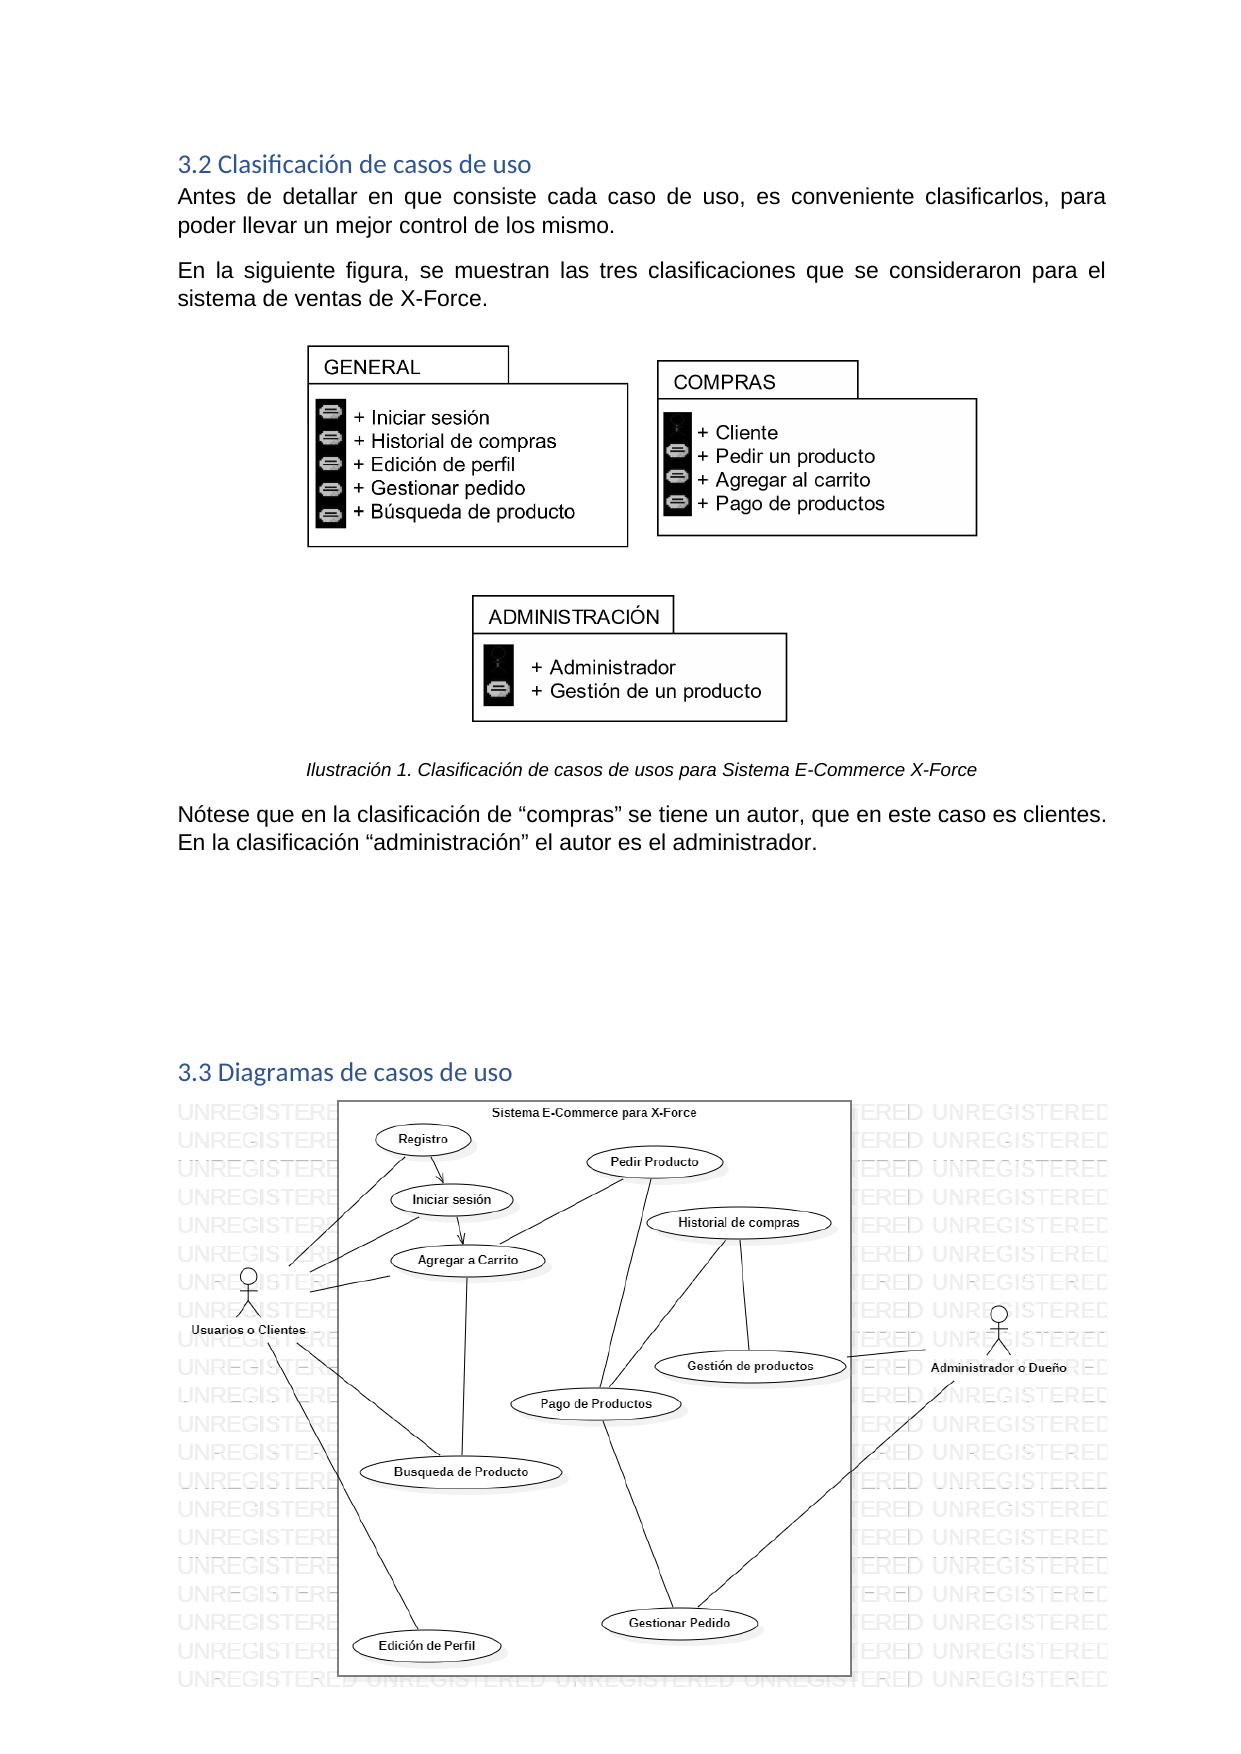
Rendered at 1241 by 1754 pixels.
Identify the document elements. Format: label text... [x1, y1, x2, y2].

text Nótese que en la clasificación de “compras” se tiene un autor, que en este caso es clientes. En la clasificación “administración” el autor es el administrador. [177, 801, 1107, 856]
picture [292, 330, 992, 562]
picture [457, 580, 827, 740]
text En la siguiente figura, se muestran las tres clasificaciones que se consideraron para el sistema de ventas de X-Force. [177, 257, 1107, 312]
subtitle 3.2 Clasificación de casos de uso [177, 148, 1107, 181]
subtitle 3.3 Diagramas de casos de uso [177, 1055, 1107, 1088]
text Ilustración 1. Clasificación de casos de usos para Sistema E-Commerce X-Force [177, 758, 1107, 780]
picture [177, 1091, 1108, 1713]
text Antes de detallar en que consiste cada caso de uso, es conveniente clasificarlos, para poder llevar un mejor control de los mismo. [177, 183, 1107, 238]
